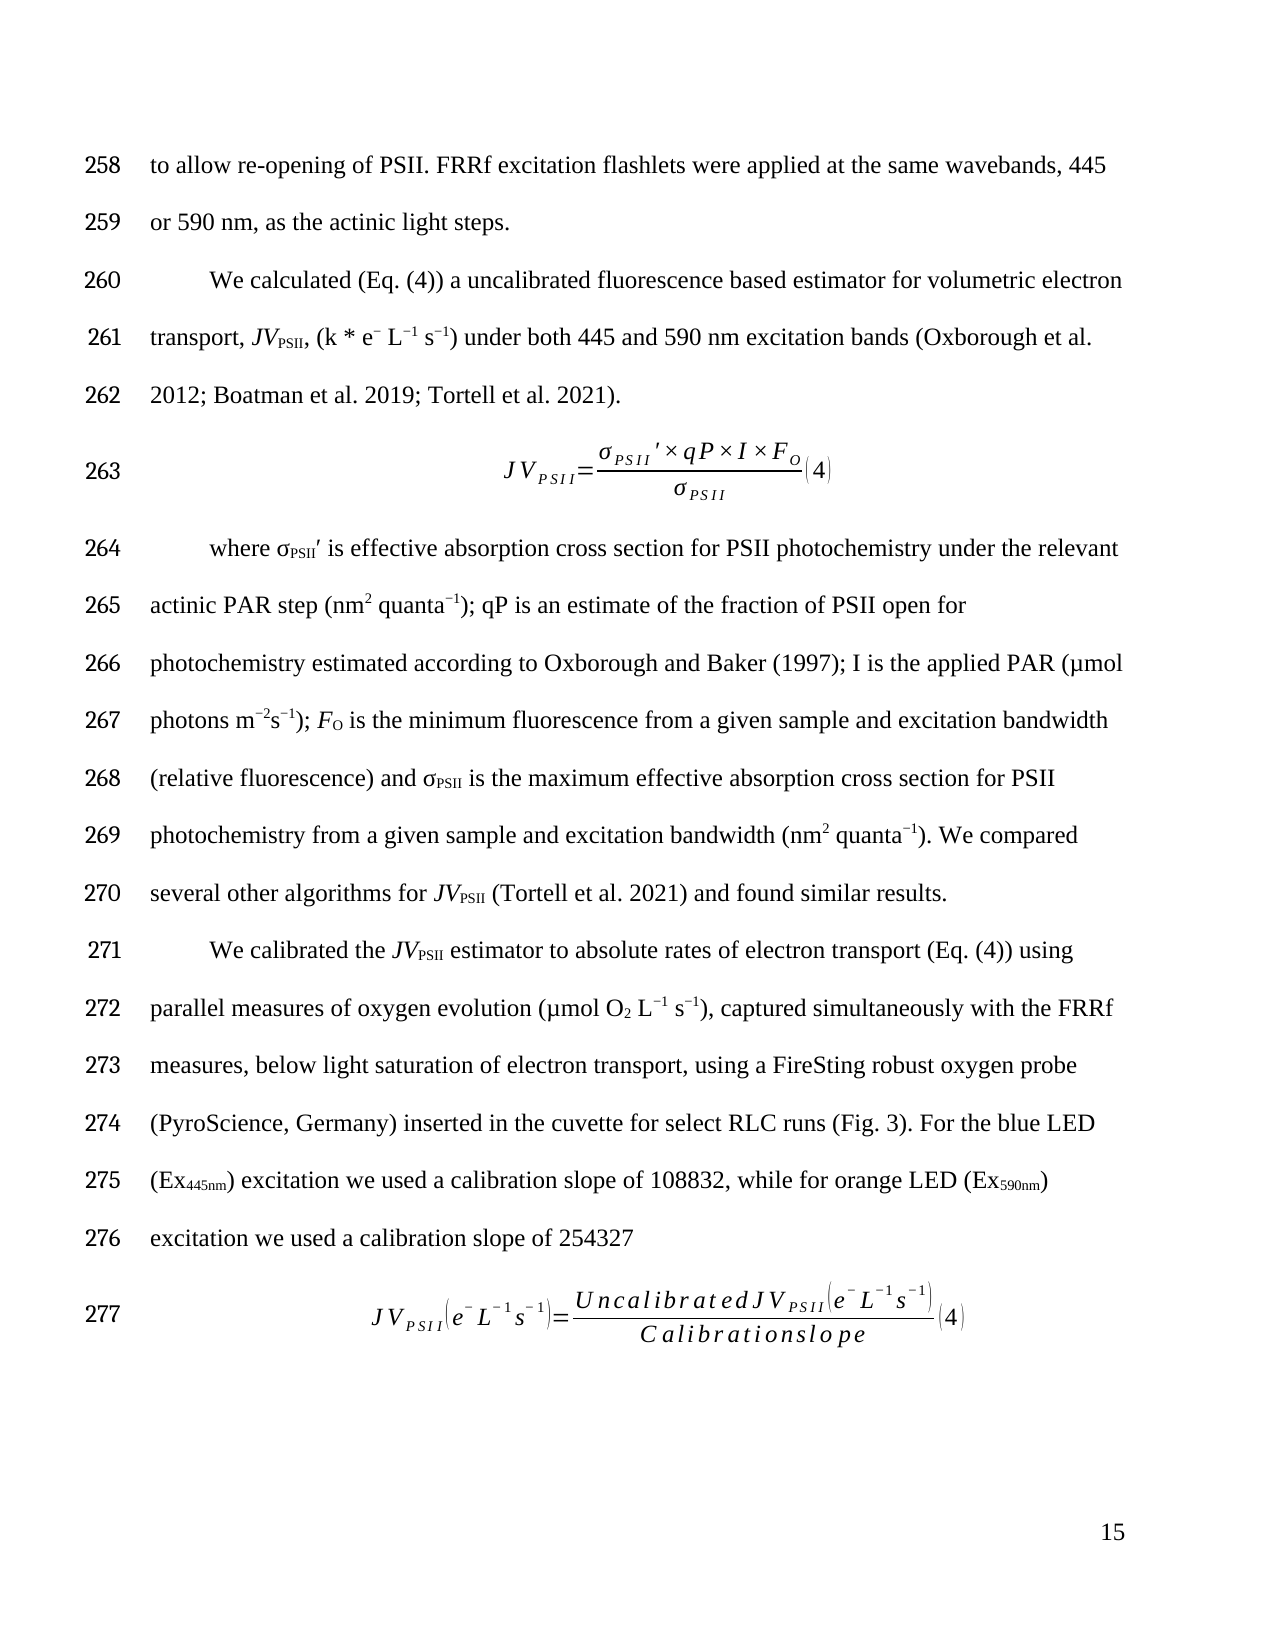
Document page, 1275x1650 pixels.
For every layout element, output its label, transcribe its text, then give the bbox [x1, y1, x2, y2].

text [150, 150, 1125, 236]
text where σPSII′ is effective absorption cross section for PSII photochemistry under the relevant actinic PAR step (nm2 quanta−1); qP is an estimate of the fraction of PSII open for photochemistry estimated according to Oxborough and Baker (1997); I is the applied PAR (µmol photons m−2s−1); FO is the minimum fluorescence from a given sample and excitation bandwidth (relative fluorescence) and σPSII is the maximum effective absorption cross section for PSII photochemistry from a given sample and excitation bandwidth (nm2 quanta−1). We compared several other algorithms for JVPSII (Tortell et al. 2021) and found similar results. [150, 533, 1125, 906]
text We calibrated the JVPSII estimator to absolute rates of electron transport (Eq. (4)) using parallel measures of oxygen evolution (µmol O2 L−1 s−1), captured simultaneously with the FRRf measures, below light saturation of electron transport, using a FireSting robust oxygen probe (PyroScience, Germany) inserted in the cuvette for select RLC runs (Fig. 3). For the blue LED (Ex445nm) excitation we used a calibration slope of 108832, while for orange LED (Ex590nm) excitation we used a calibration slope of 254327 [150, 935, 1125, 1251]
text We calculated (Eq. (4)) a uncalibrated fluorescence based estimator for volumetric electron transport, JVPSII, (k * e− L−1 s−1) under both 445 and 590 nm excitation bands (Oxborough et al. 2012; Boatman et al. 2019; Tortell et al. 2021). [150, 265, 1125, 409]
